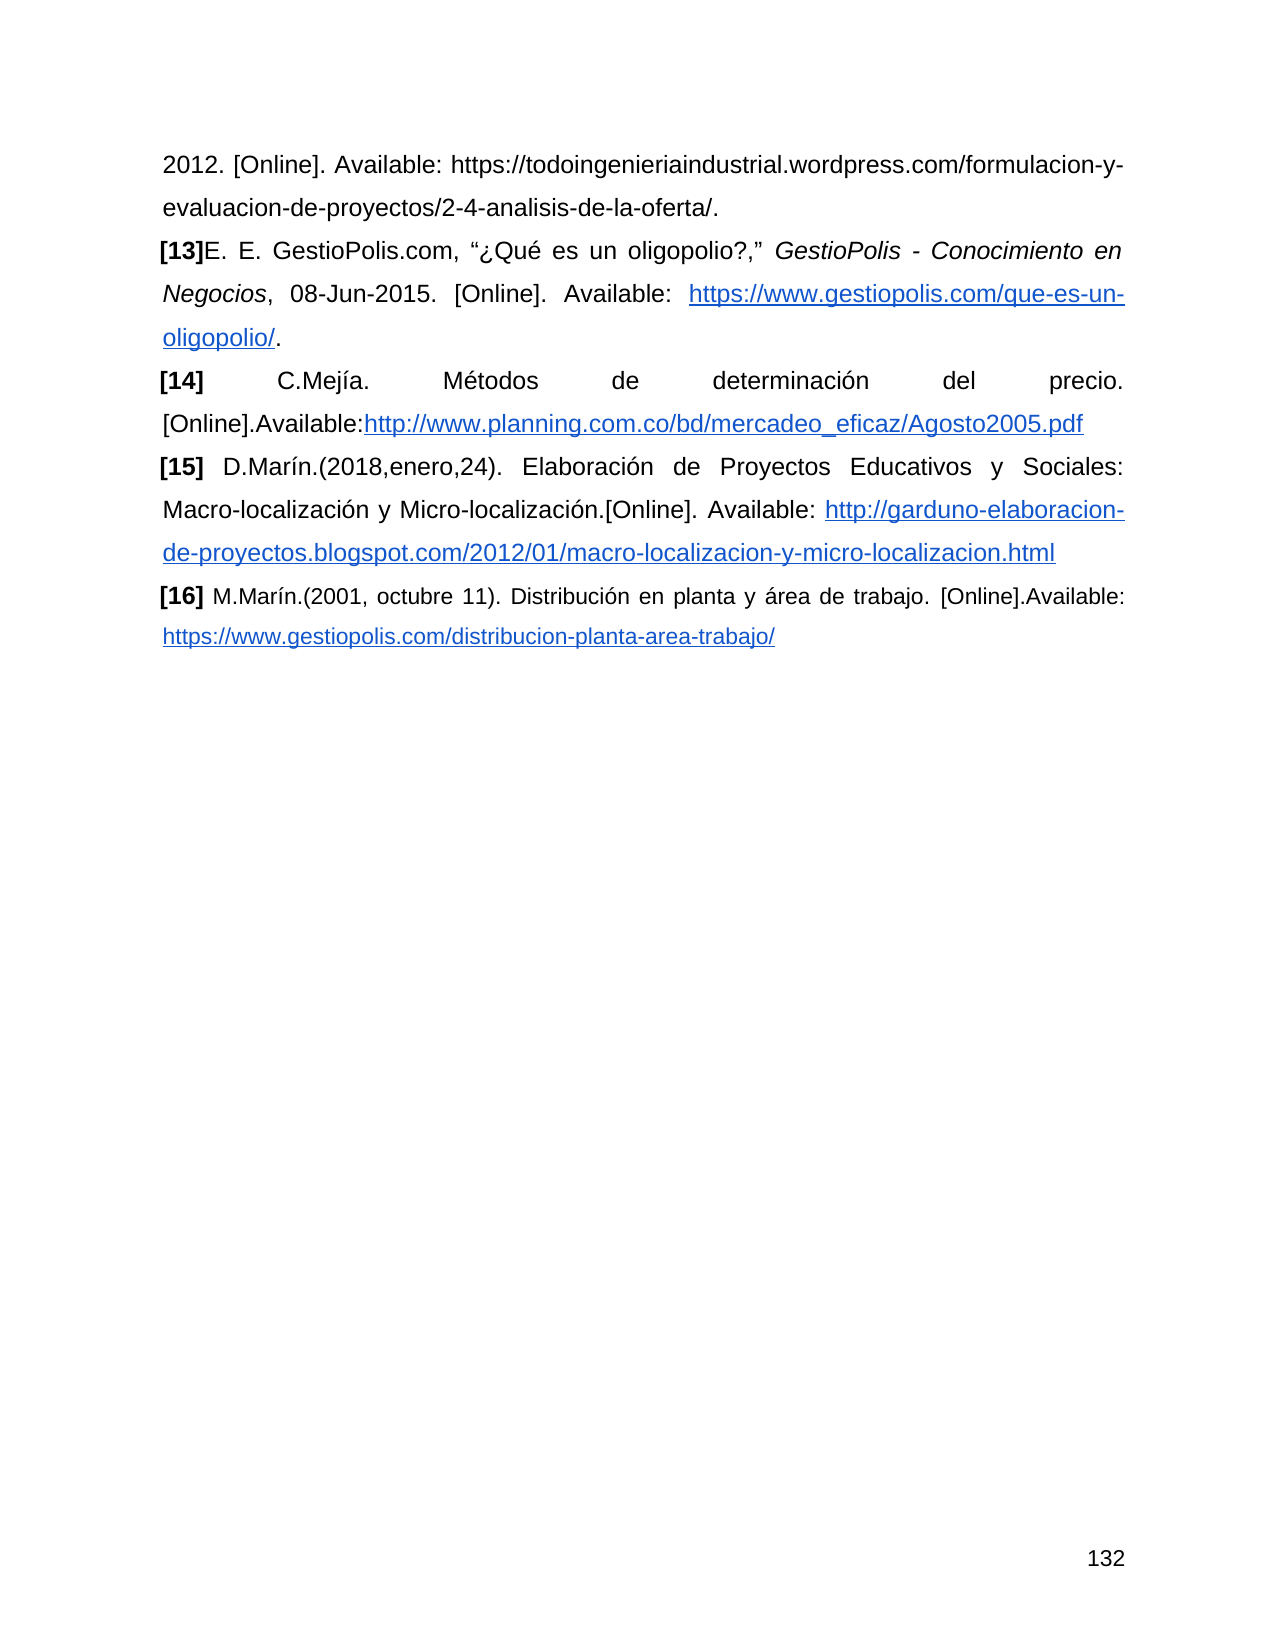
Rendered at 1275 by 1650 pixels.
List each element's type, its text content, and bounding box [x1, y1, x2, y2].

text [16] M.Marín.(2001, octubre 11). Distribución en planta y área de trabajo. [Online].Available: https://www.gestiopolis.com/distribucion-planta-area-trabajo/ [159, 581, 1125, 649]
text [14] C.Mejía. Métodos de determinación del precio.[Online].Available:http://www.planning.com.co/bd/mercadeo_eficaz/Agosto2005.pdf [159, 366, 1125, 437]
text [13]E. E. GestioPolis.com, “¿Qué es un oligopolio?,” GestioPolis - Conocimiento en Negocios, 08-Jun-2015. [Online]. Available: https://www.gestiopolis.com/que-es-un-oligopolio/. [159, 236, 1125, 351]
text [159, 150, 1125, 222]
text [15] D.Marín.(2018,enero,24). Elaboración de Proyectos Educativos y Sociales: Macro-localización y Micro-localización.[Online]. Available: http://garduno-elaboracion-de-proyectos.blogspot.com/2012/01/macro-localizacion-y-micro-localizacion.html [159, 452, 1125, 567]
